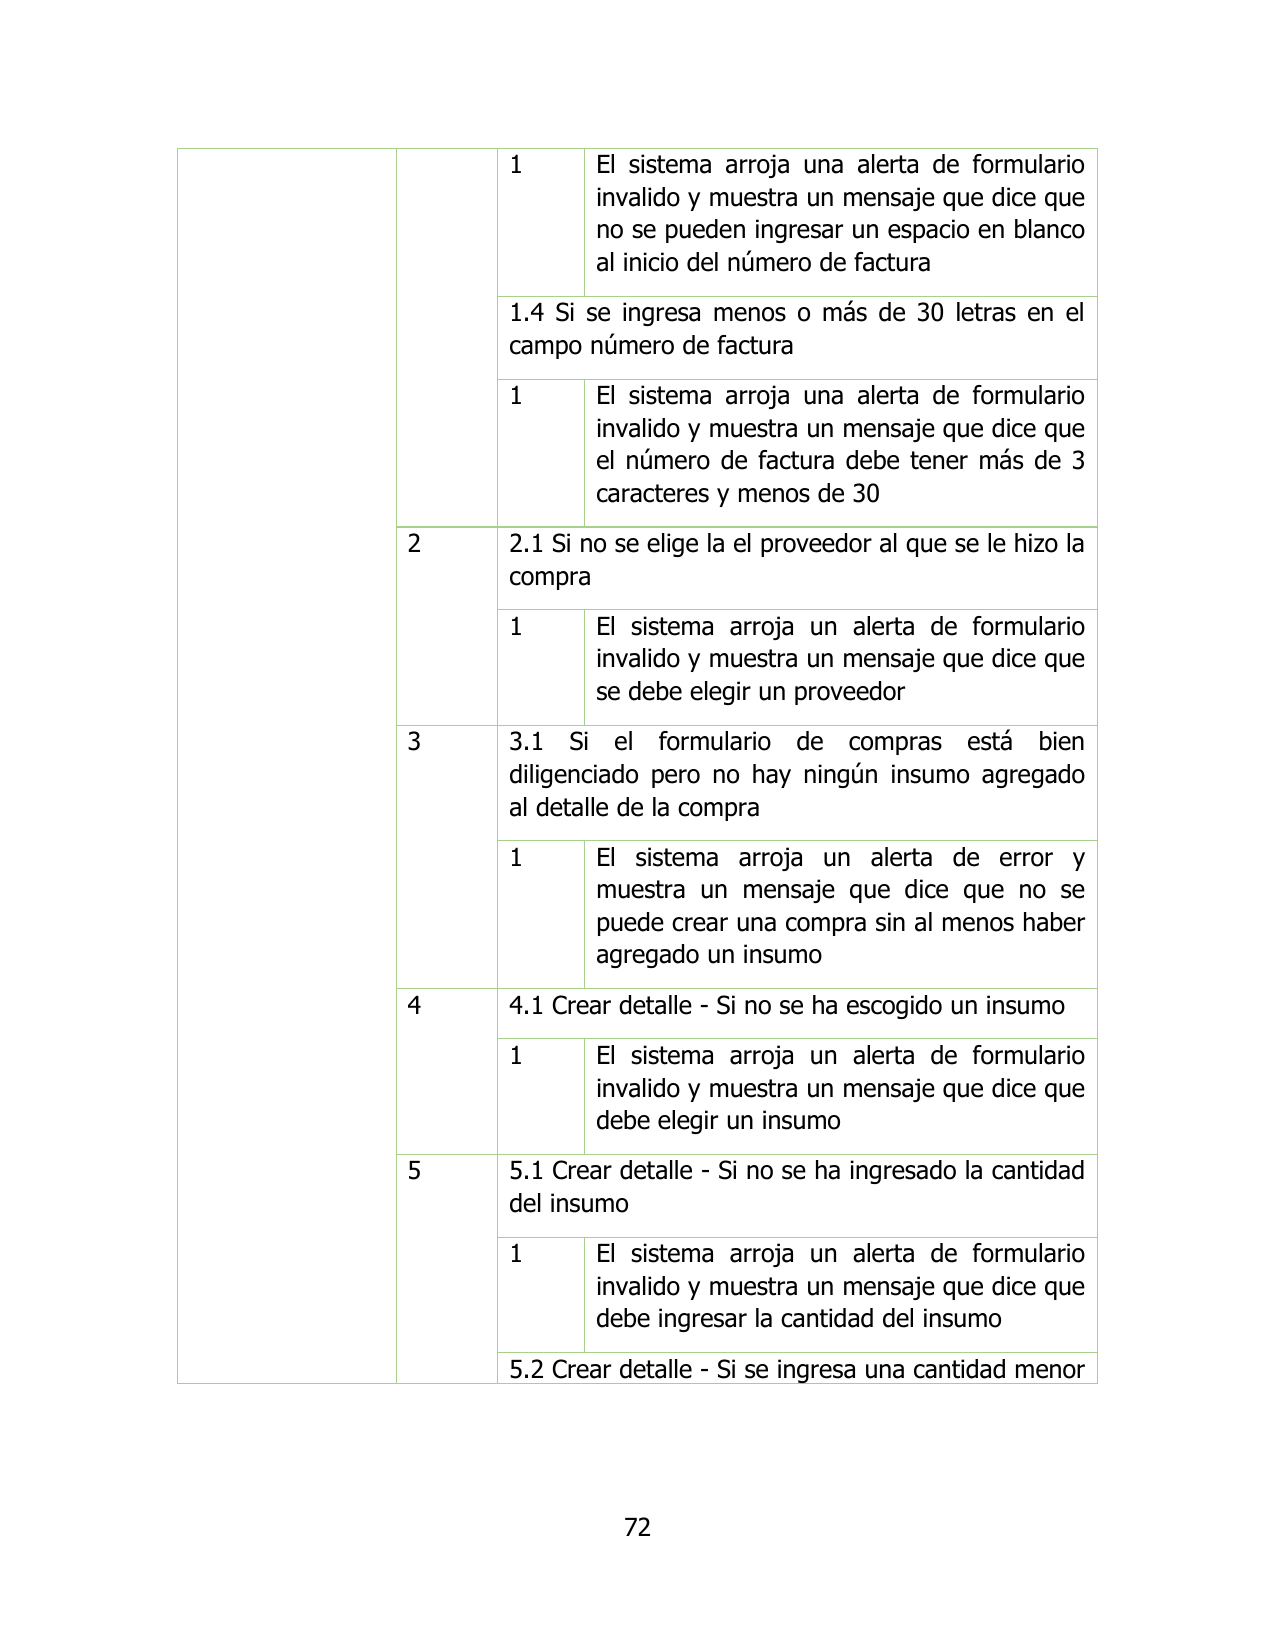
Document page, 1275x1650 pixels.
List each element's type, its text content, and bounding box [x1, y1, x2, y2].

table_cell 5 [397, 1155, 497, 1383]
table_cell 1.4 Si se ingresa menos o más de 30 letras en el campo número de factura [498, 297, 1097, 378]
table_cell El sistema arroja un alerta de formulario invalido y muestra un mensaje que dice que se debe elegir un proveedor [585, 610, 1097, 725]
table_cell El sistema arroja un alerta de formulario invalido y muestra un mensaje que dice que debe elegir un insumo [585, 1039, 1097, 1154]
table_cell 1 [498, 1039, 584, 1154]
table_cell 1 [498, 841, 584, 988]
table_cell 2 [397, 528, 497, 725]
table_cell 1 [498, 380, 584, 526]
table_cell 4.1 Crear detalle - Si no se ha escogido un insumo [498, 989, 1097, 1038]
table_cell 2.1 Si no se elige la el proveedor al que se le hizo la compra [498, 528, 1097, 609]
table_cell 1 [498, 149, 584, 296]
table_cell 5.1 Crear detalle - Si no se ha ingresado la cantidad del insumo [498, 1155, 1097, 1237]
table_cell El sistema arroja un alerta de formulario invalido y muestra un mensaje que dice que debe ingresar la cantidad del insumo [585, 1238, 1097, 1352]
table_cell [498, 1353, 1097, 1383]
table_cell 3.1 Si el formulario de compras está bien diligenciado pero no hay ningún insumo agregado al detalle de la compra [498, 726, 1097, 840]
table_cell El sistema arroja una alerta de formulario invalido y muestra un mensaje que dice que no se pueden ingresar un espacio en blanco al inicio del número de factura [585, 149, 1097, 296]
table_cell 1 [498, 1238, 584, 1352]
table_cell 3 [397, 726, 497, 988]
table_cell 4 [397, 989, 497, 1154]
table_cell 1 [498, 610, 584, 725]
table_cell El sistema arroja un alerta de error y muestra un mensaje que dice que no se puede crear una compra sin al menos haber agregado un insumo [585, 841, 1097, 988]
table_cell El sistema arroja una alerta de formulario invalido y muestra un mensaje que dice que el número de factura debe tener más de 3 caracteres y menos de 30 [585, 380, 1097, 526]
